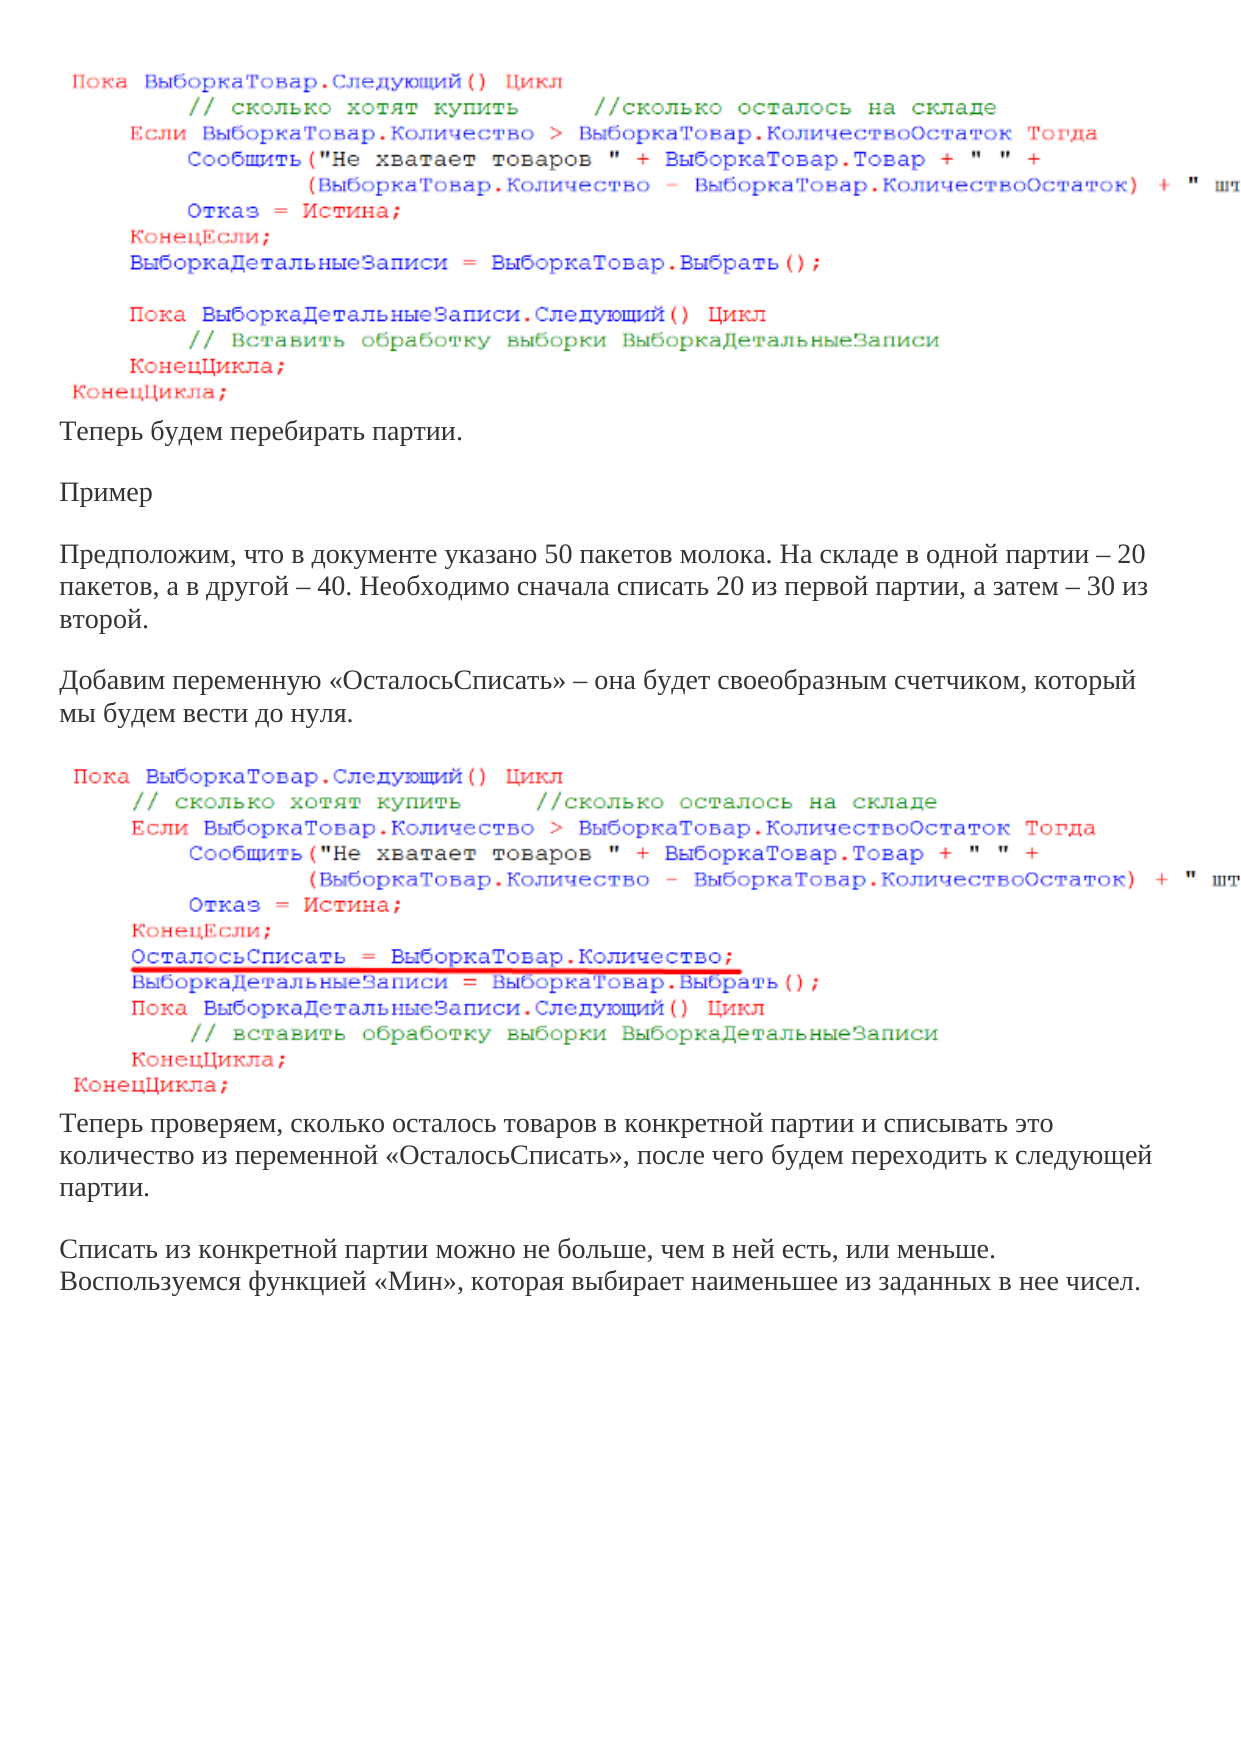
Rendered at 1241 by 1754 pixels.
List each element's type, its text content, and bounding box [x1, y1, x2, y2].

picture [59, 59, 1241, 414]
text Добавим переменную «ОсталосьСписать» – она будет своеобразным счетчиком, который мы будем вести до нуля. [59, 663, 1181, 728]
text Предположим, что в документе указано 50 пакетов молока. На складе в одной партии – 20 пакетов, а в другой – 40. Необходимо сначала списать 20 из первой партии, а затем – 30 из второй. [59, 537, 1181, 634]
text Теперь проверяем, сколько осталось товаров в конкретной партии и списывать это количество из переменной «ОсталосьСписать», после чего будем переходить к следующей партии. [59, 1106, 1181, 1203]
text Списать из конкретной партии можно не больше, чем в ней есть, или меньше. Воспользуемся функцией «Мин», которая выбирает наименьшее из заданных в нее чисел. [59, 1232, 1181, 1297]
text Теперь будем перебирать партии. [59, 414, 1181, 446]
text Пример [59, 475, 1181, 508]
picture [59, 757, 1241, 1106]
